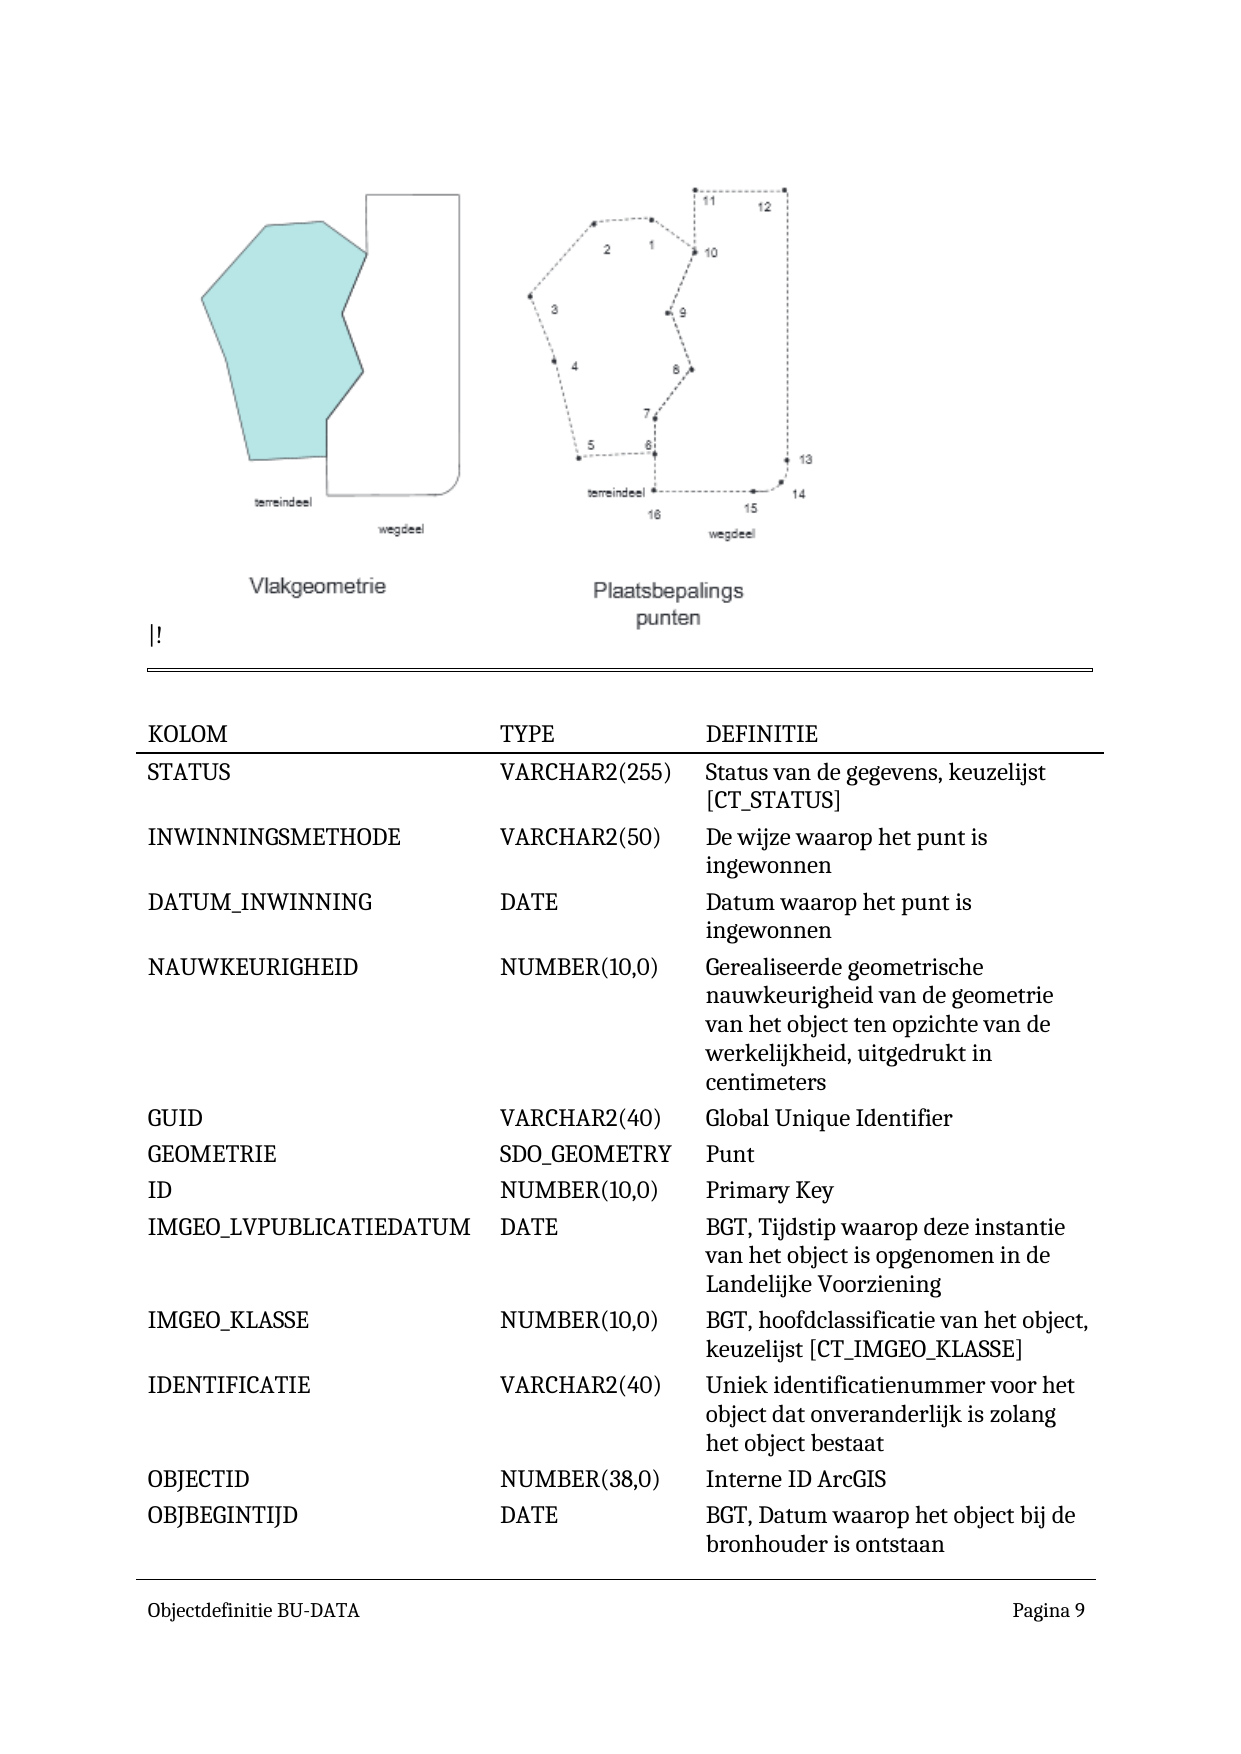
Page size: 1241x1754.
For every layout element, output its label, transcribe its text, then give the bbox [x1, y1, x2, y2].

table_cell STATUS [136, 754, 489, 819]
table_cell IDENTIFICATIE [136, 1368, 489, 1461]
table_cell Uniek identificatienummer voor het object dat onveranderlijk is zolang het object bestaat [694, 1368, 1104, 1461]
table_header KOLOM [136, 716, 489, 752]
table_cell Gerealiseerde geometrische nauwkeurigheid van de geometrie van het object ten opzichte van de werkelijkheid, uitgedrukt in centimeters [694, 949, 1104, 1100]
table_cell BGT, Tijdstip waarop deze instantie van het object is opgenomen in de Landelijke Voorziening [694, 1209, 1104, 1302]
table_cell NUMBER(10,0) [489, 1303, 694, 1367]
table_cell Primary Key [694, 1173, 1104, 1209]
table_cell IMGEO_LVPUBLICATIEDATUM [136, 1209, 489, 1302]
picture [162, 147, 836, 644]
table_cell ID [136, 1173, 489, 1209]
table_cell DATUM_INWINNING [136, 884, 489, 949]
table_cell IMGEO_KLASSE [136, 1303, 489, 1367]
table_cell Punt [694, 1136, 1104, 1172]
table_cell Datum waarop het punt is ingewonnen [694, 884, 1104, 949]
table_header DEFINITIE [694, 716, 1104, 752]
table_cell BGT, Datum waarop het object bij de bronhouder is ontstaan [694, 1498, 1104, 1562]
table_cell BGT, hoofdclassificatie van het object, keuzelijst [CT_IMGEO_KLASSE] [694, 1303, 1104, 1367]
table_cell OBJBEGINTIJD [136, 1498, 489, 1562]
table_cell SDO_GEOMETRY [489, 1136, 694, 1172]
table_cell GUID [136, 1100, 489, 1136]
table_cell VARCHAR2(40) [489, 1100, 694, 1136]
table_cell DATE [489, 1498, 694, 1562]
table_cell DATE [489, 1209, 694, 1302]
table_cell NAUWKEURIGHEID [136, 949, 489, 1100]
table_cell NUMBER(10,0) [489, 1173, 694, 1209]
table_cell INWINNINGSMETHODE [136, 819, 489, 884]
table_cell OBJECTID [136, 1461, 489, 1497]
table_cell GEOMETRIE [136, 1136, 489, 1172]
table_cell VARCHAR2(255) [489, 754, 694, 819]
table_cell NUMBER(38,0) [489, 1461, 694, 1497]
table_cell NUMBER(10,0) [489, 949, 694, 1100]
table_cell VARCHAR2(40) [489, 1368, 694, 1461]
table_cell Interne ID ArcGIS [694, 1461, 1104, 1497]
table_cell Global Unique Identifier [694, 1100, 1104, 1136]
table_cell DATE [489, 884, 694, 949]
table_header TYPE [489, 716, 694, 752]
table_cell VARCHAR2(50) [489, 819, 694, 884]
table_cell De wijze waarop het punt is ingewonnen [694, 819, 1104, 884]
table_cell Status van de gegevens, keuzelijst [CT_STATUS] [694, 754, 1104, 819]
